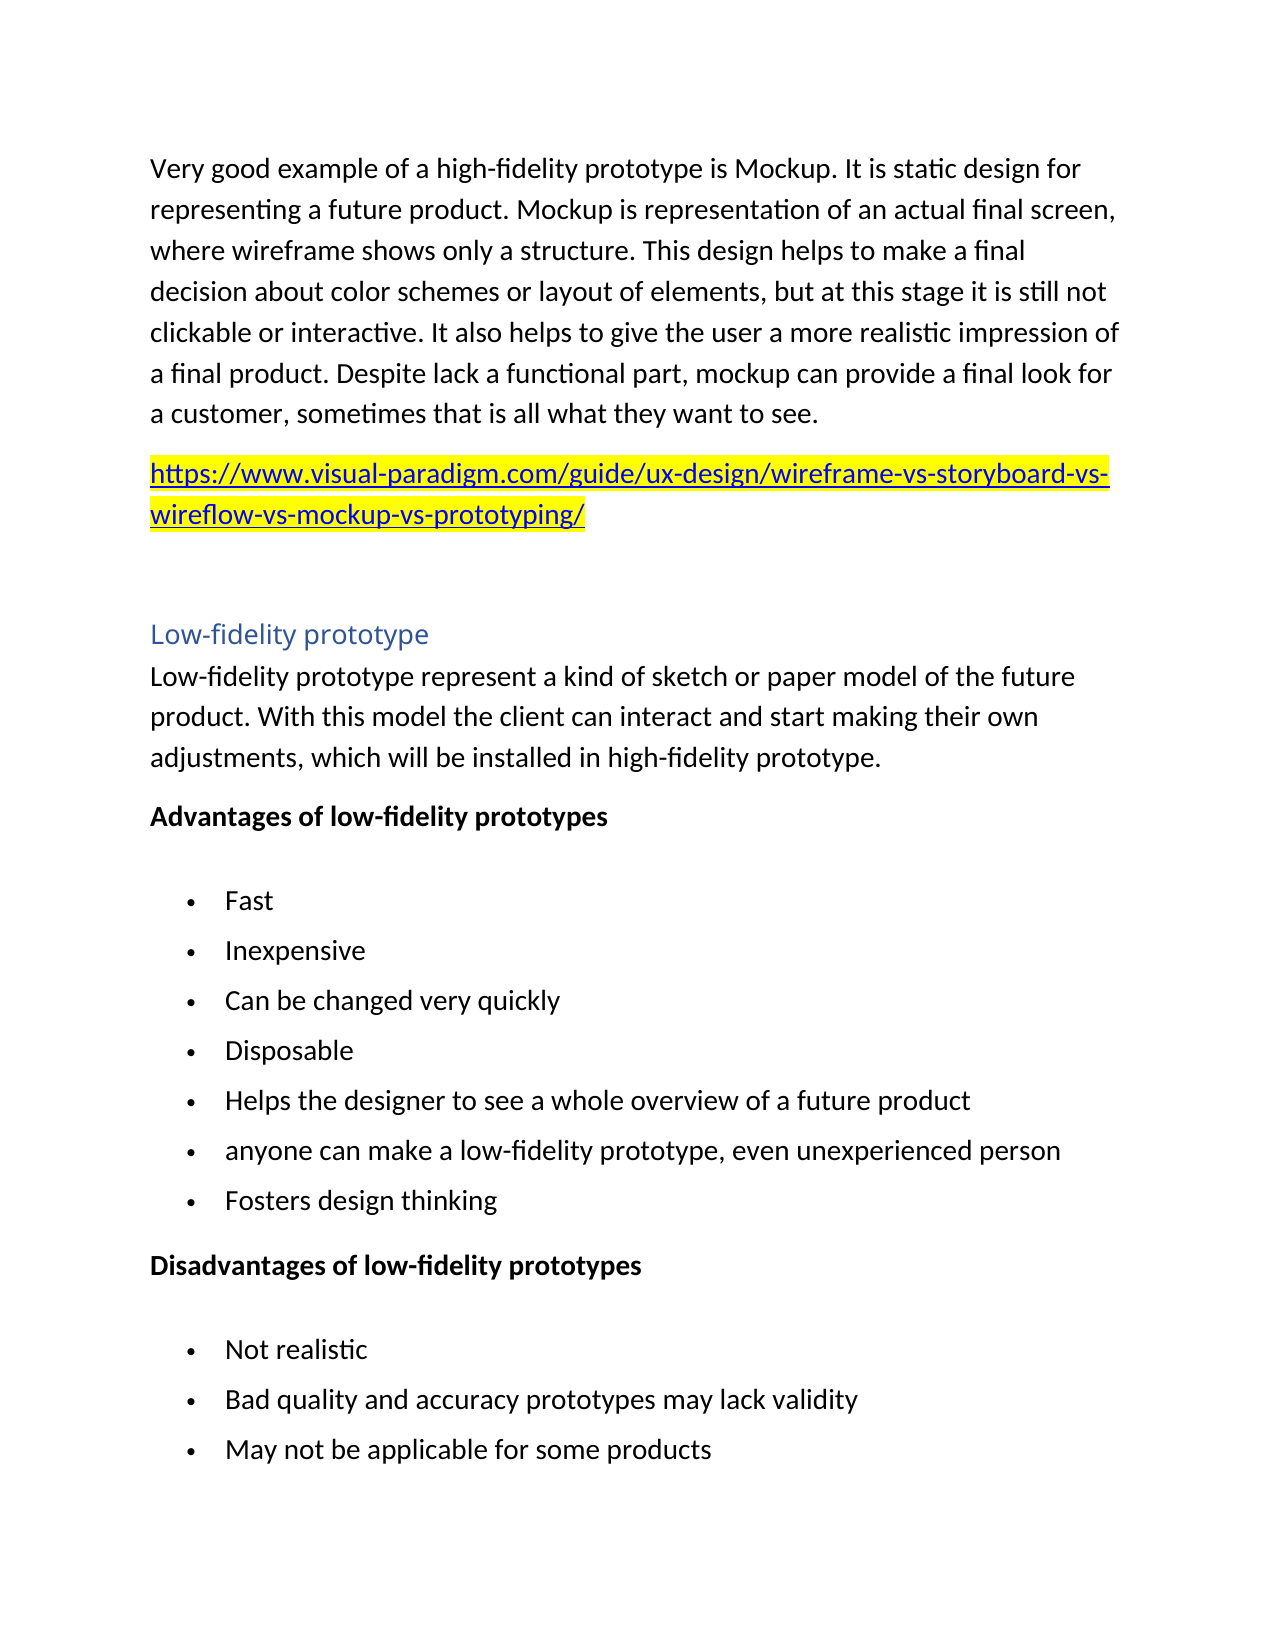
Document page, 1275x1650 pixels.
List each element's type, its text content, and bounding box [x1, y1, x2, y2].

list Disposable [187, 1018, 1125, 1068]
list Not realistic [187, 1316, 1125, 1366]
text https://www.visual-paradigm.com/guide/ux-design/wireframe-vs-storyboard-vs-wireflow-vs-mockup-vs-prototyping/ [150, 455, 1125, 532]
text Low-fidelity prototype represent a kind of sketch or paper model of the future product. With this model the client can interact and start making their own adjustments, which will be installed in high-fidelity prototype. [150, 658, 1125, 774]
list Inexpensive [187, 918, 1125, 968]
text Very good example of a high-fidelity prototype is Mockup. It is static design for representing a future product. Mockup is representation of an actual final screen, where wireframe shows only a structure. This design helps to make a final decision about color schemes or layout of elements, but at this stage it is still not clickable or interactive. It also helps to give the user a more realistic impression of a final product. Despite lack a functional part, mockup can provide a final look for a customer, sometimes that is all what they want to see. [150, 150, 1125, 431]
list Can be changed very quickly [187, 968, 1125, 1018]
list May not be applicable for some products [187, 1416, 1125, 1466]
text Disadvantages of low-fidelity prototypes [150, 1247, 1125, 1282]
list Fosters design thinking [187, 1168, 1125, 1218]
list anyone can make a low-fidelity prototype, even unexperienced person [187, 1118, 1125, 1168]
list Fast [187, 868, 1125, 918]
text Advantages of low-fidelity prototypes [150, 798, 1125, 833]
list Bad quality and accuracy prototypes may lack validity [187, 1366, 1125, 1416]
list Helps the designer to see a whole overview of a future product [187, 1068, 1125, 1118]
subtitle Low-fidelity prototype [150, 616, 1125, 652]
